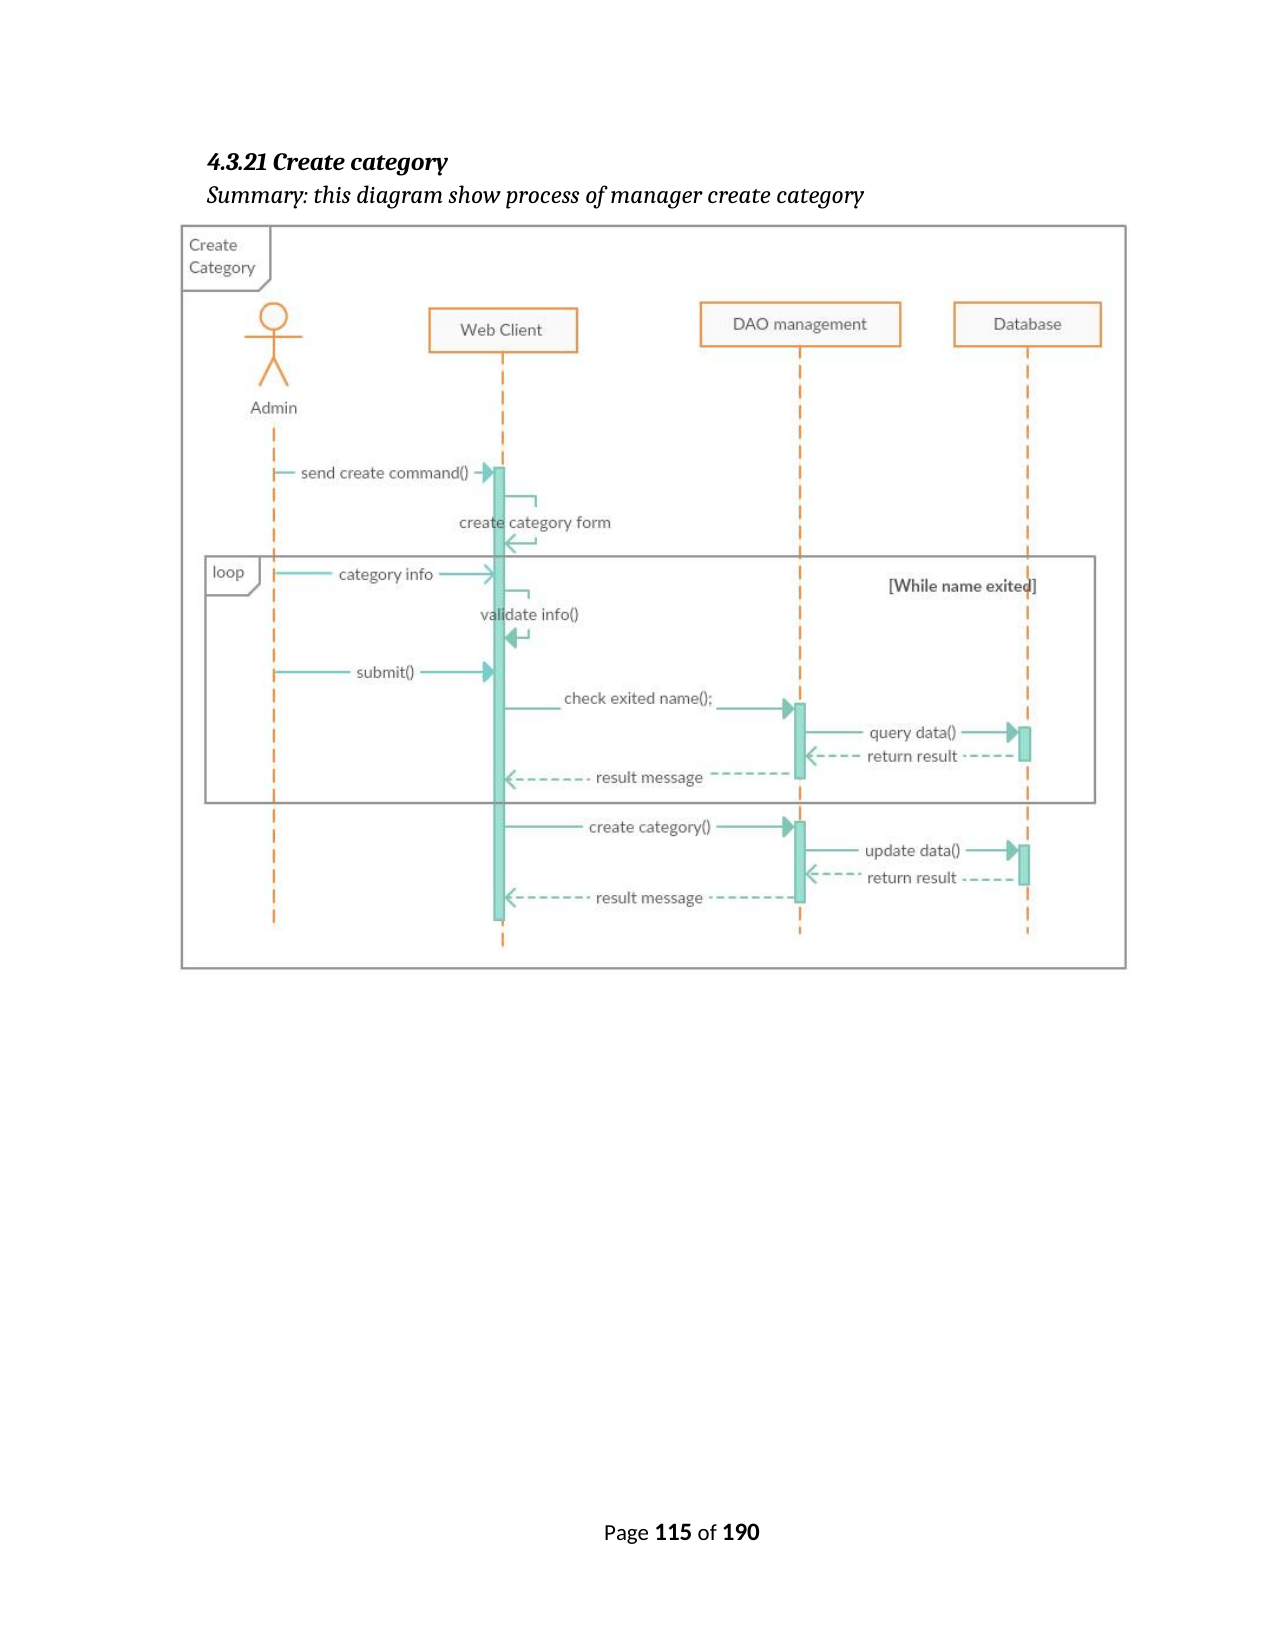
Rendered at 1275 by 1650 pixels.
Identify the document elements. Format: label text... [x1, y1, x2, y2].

picture [169, 213, 1131, 974]
text 4.3.21 Create category [207, 148, 1157, 176]
text Summary: this diagram show process of manager create category [207, 181, 1157, 209]
